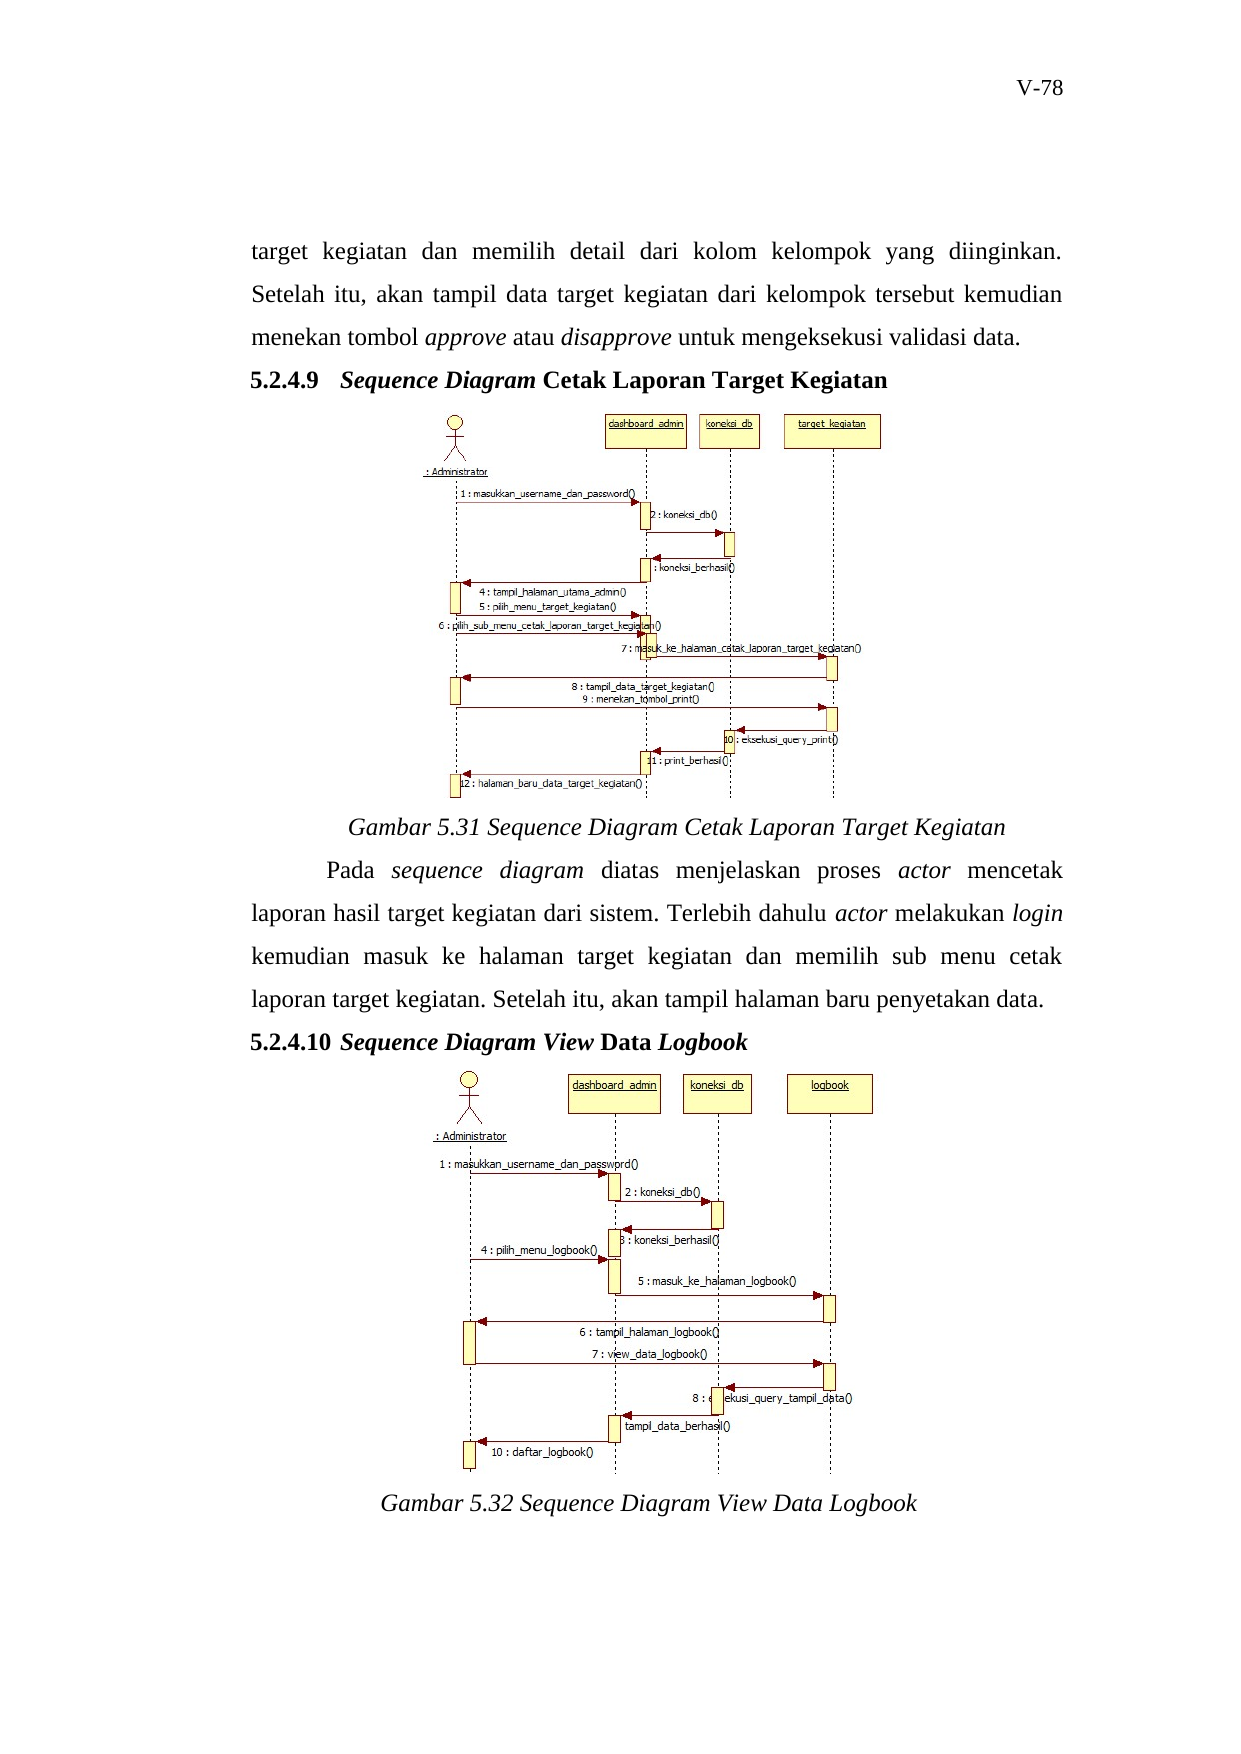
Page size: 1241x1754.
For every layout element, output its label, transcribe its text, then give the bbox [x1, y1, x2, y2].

list Sequence Diagram View Data Logbook [250, 1027, 1063, 1056]
picture [402, 408, 898, 798]
list Gambar 5.31 Sequence Diagram Cetak Laporan Target Kegiatan [310, 812, 1063, 841]
list Sequence Diagram Cetak Laporan Target Kegiatan [250, 366, 1063, 394]
text Pada sequence diagram diatas menjelaskan proses actor mencetak laporan hasil target kegiatan dari sistem. Terlebih dahulu actor melakukan login kemudian masuk ke halaman target kegiatan dan memilih sub menu cetak laporan target kegiatan. Setelah itu, akan tampil halaman baru penyetakan data. [251, 855, 1063, 1013]
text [251, 236, 1063, 351]
picture [408, 1070, 892, 1474]
text Gambar 5.32 Sequence Diagram View Data Logbook [236, 1488, 1063, 1516]
